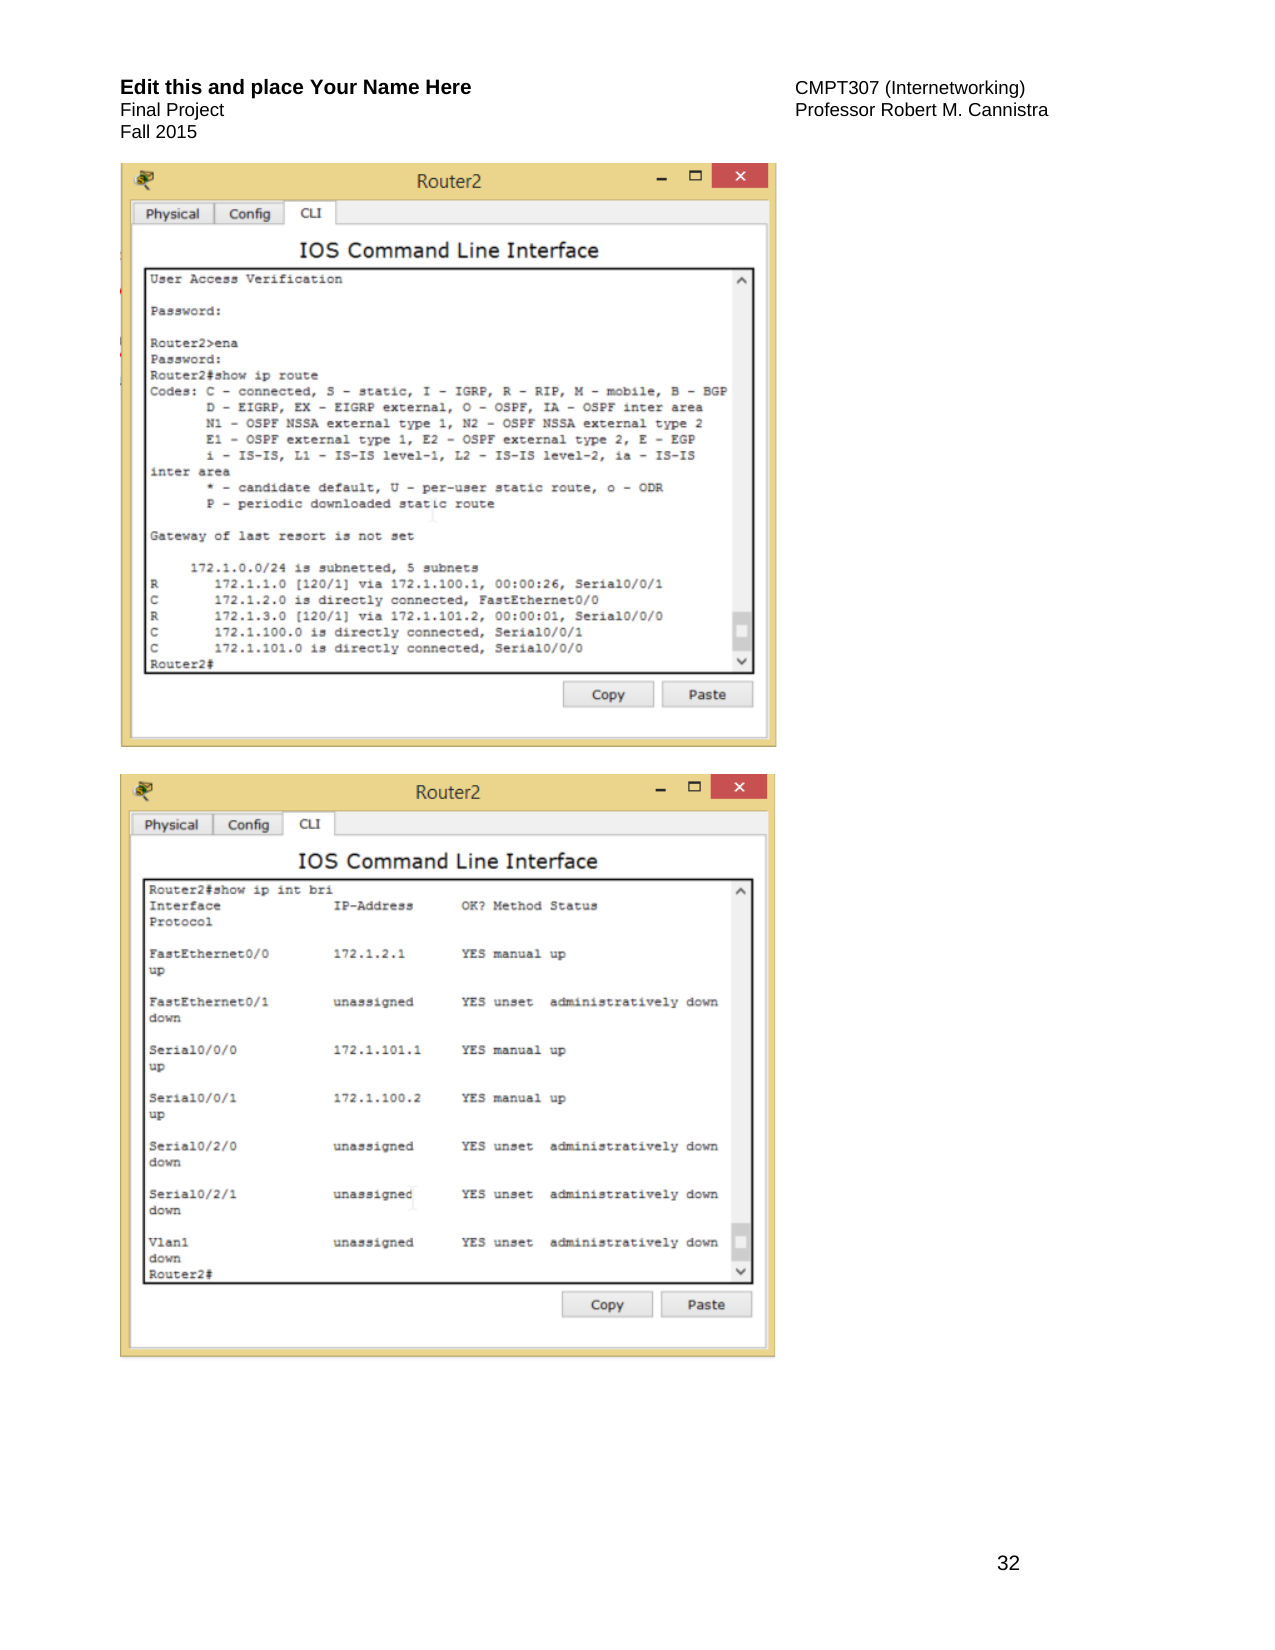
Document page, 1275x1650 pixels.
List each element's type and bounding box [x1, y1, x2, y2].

picture [120, 163, 777, 747]
picture [120, 774, 775, 1362]
